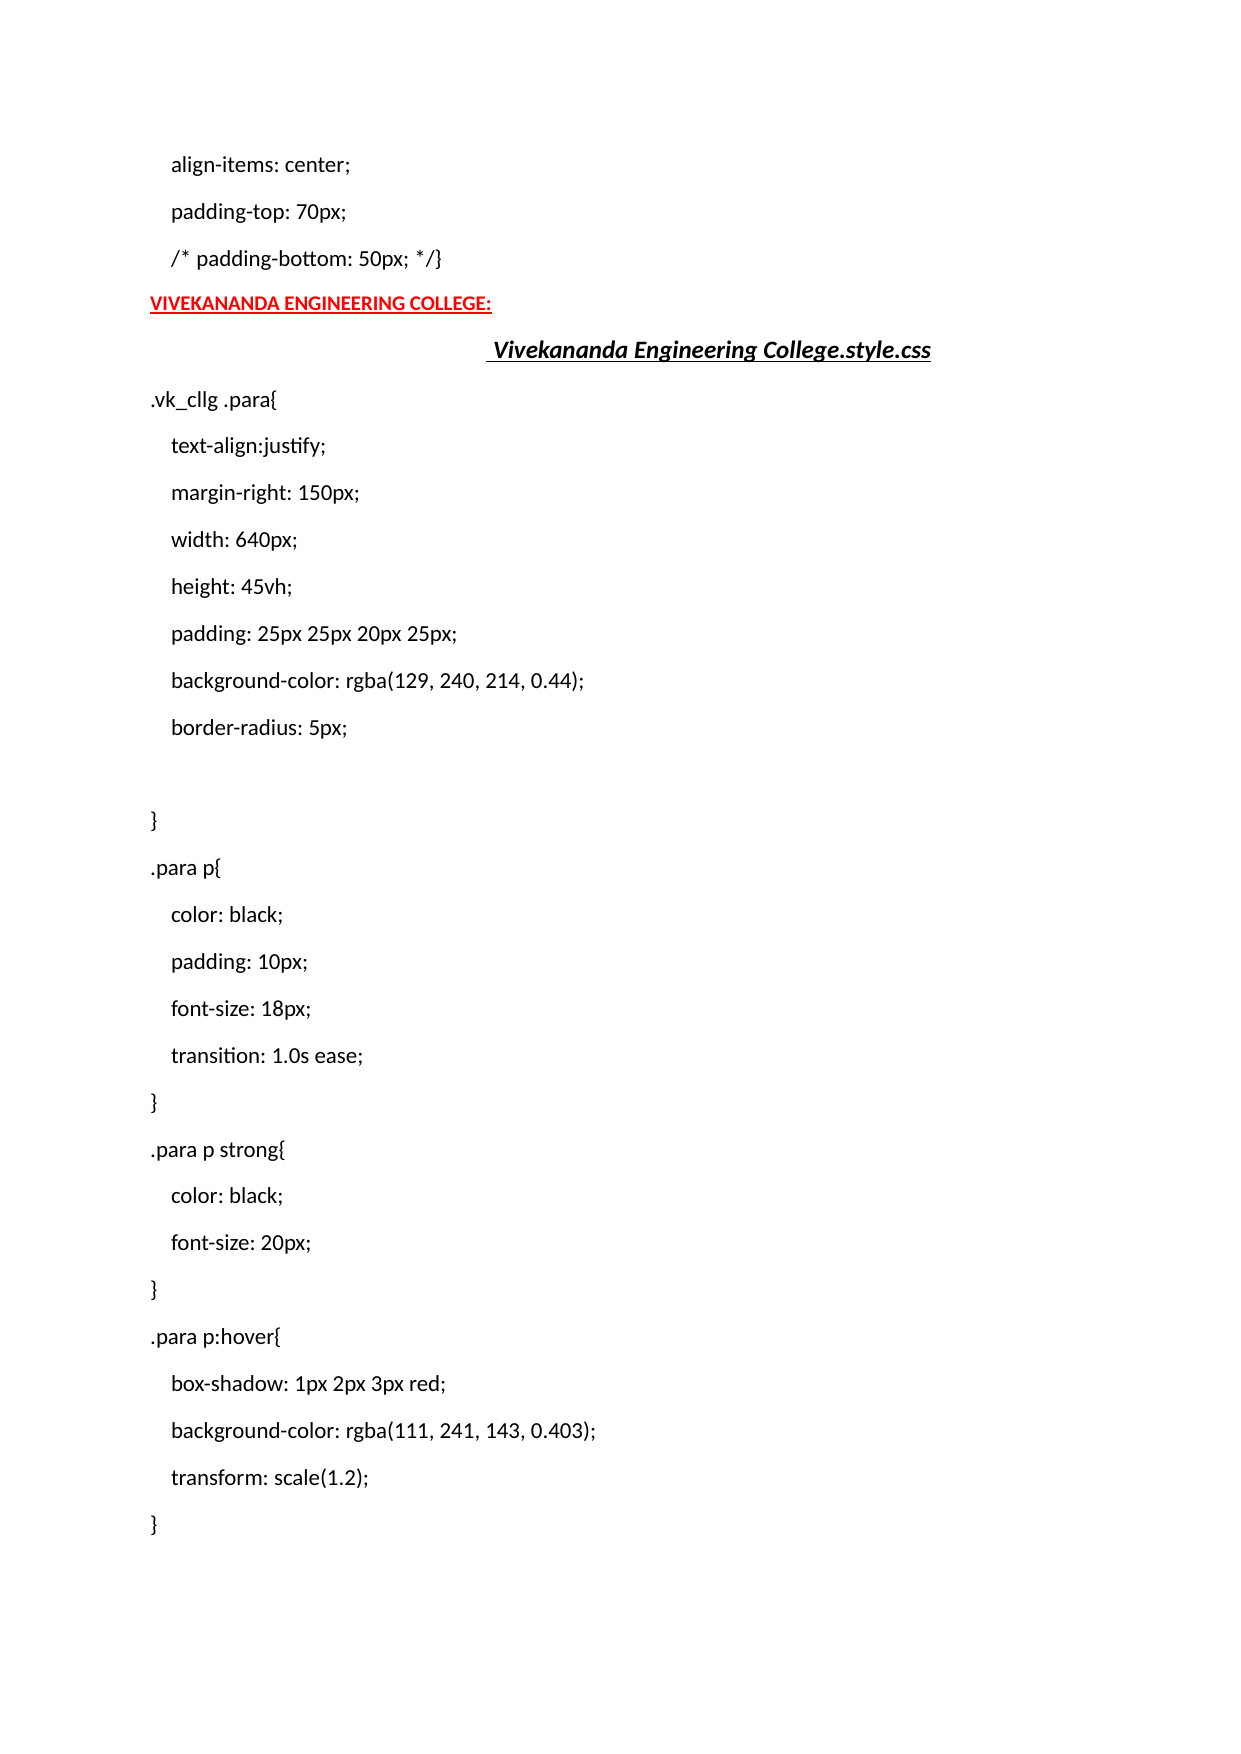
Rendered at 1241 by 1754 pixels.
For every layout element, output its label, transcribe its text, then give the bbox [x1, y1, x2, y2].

text transform: scale(1.2); [150, 1463, 1090, 1491]
text } [150, 1088, 1090, 1116]
text VIVEKANANDA ENGINEERING COLLEGE: [150, 291, 1090, 316]
text .para p strong{ [150, 1135, 1090, 1163]
text font-size: 18px; [150, 994, 1090, 1022]
text border-radius: 5px; [150, 713, 1090, 741]
text height: 45vh; [150, 572, 1090, 600]
text padding: 10px; [150, 947, 1090, 975]
text } [150, 807, 1090, 834]
text width: 640px; [150, 525, 1090, 553]
text Vivekananda Engineering College.style.css [150, 335, 1090, 365]
text margin-right: 150px; [150, 478, 1090, 506]
text box-shadow: 1px 2px 3px red; [150, 1369, 1090, 1397]
text } [150, 1510, 1090, 1538]
text .para p:hover{ [150, 1322, 1090, 1350]
text font-size: 20px; [150, 1228, 1090, 1256]
text transition: 1.0s ease; [150, 1041, 1090, 1069]
text text-align:justify; [150, 432, 1090, 459]
text align-items: center; [150, 150, 1090, 178]
text .para p{ [150, 853, 1090, 881]
text padding: 25px 25px 20px 25px; [150, 619, 1090, 647]
text background-color: rgba(129, 240, 214, 0.44); [150, 666, 1090, 694]
text /* padding-bottom: 50px; */} [150, 244, 1090, 272]
text } [150, 1275, 1090, 1303]
text background-color: rgba(111, 241, 143, 0.403); [150, 1416, 1090, 1444]
text padding-top: 70px; [150, 197, 1090, 225]
text color: black; [150, 1182, 1090, 1209]
text .vk_cllg .para{ [150, 385, 1090, 413]
text color: black; [150, 900, 1090, 928]
